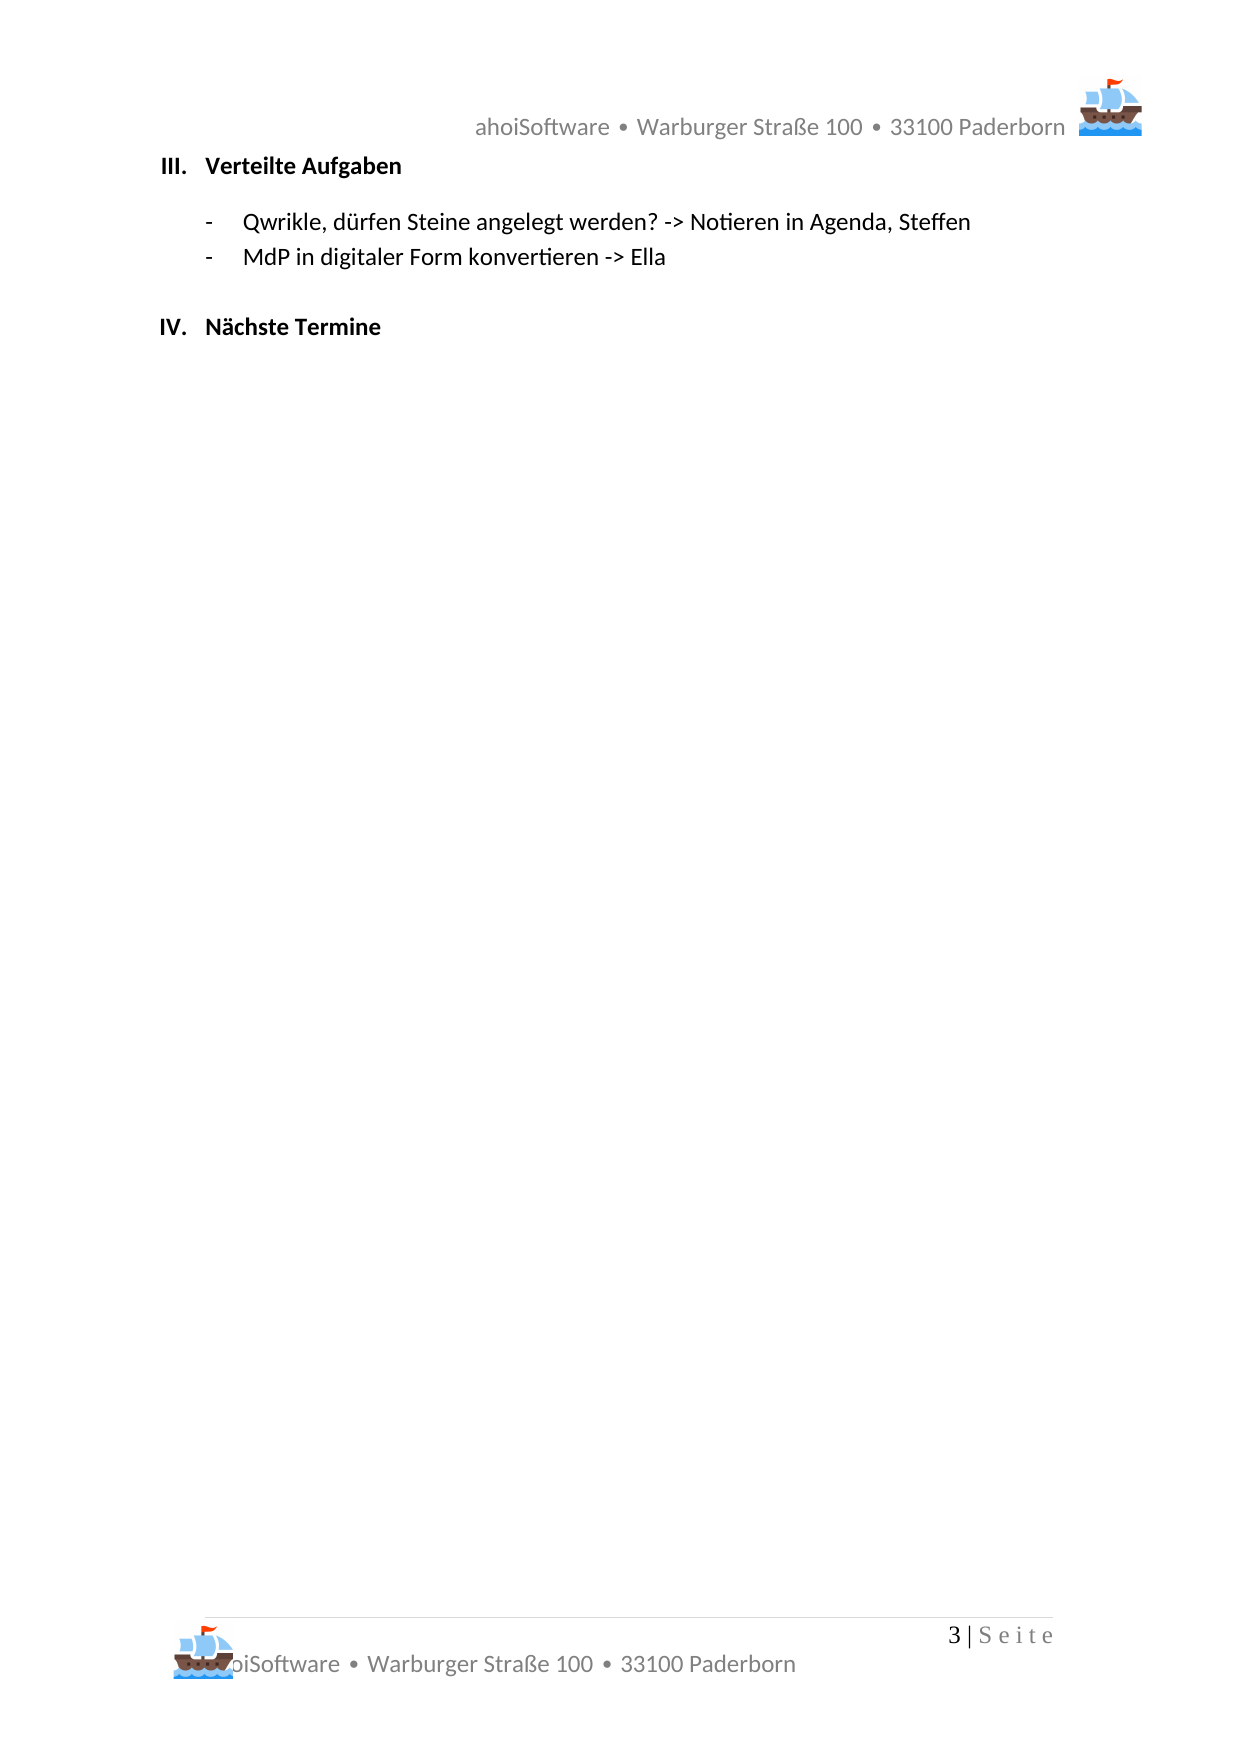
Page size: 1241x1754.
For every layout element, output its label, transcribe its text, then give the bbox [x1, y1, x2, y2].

list Qwrikle, dürfen Steine angelegt werden? -> Notieren in Agenda, Steffen [205, 206, 1053, 236]
list Verteilte Aufgaben [187, 150, 1053, 181]
list Nächste Termine [187, 311, 1053, 341]
list MdP in digitaler Form konvertieren -> Ella [205, 241, 1053, 271]
picture [173, 1621, 233, 1679]
picture [1079, 75, 1142, 136]
